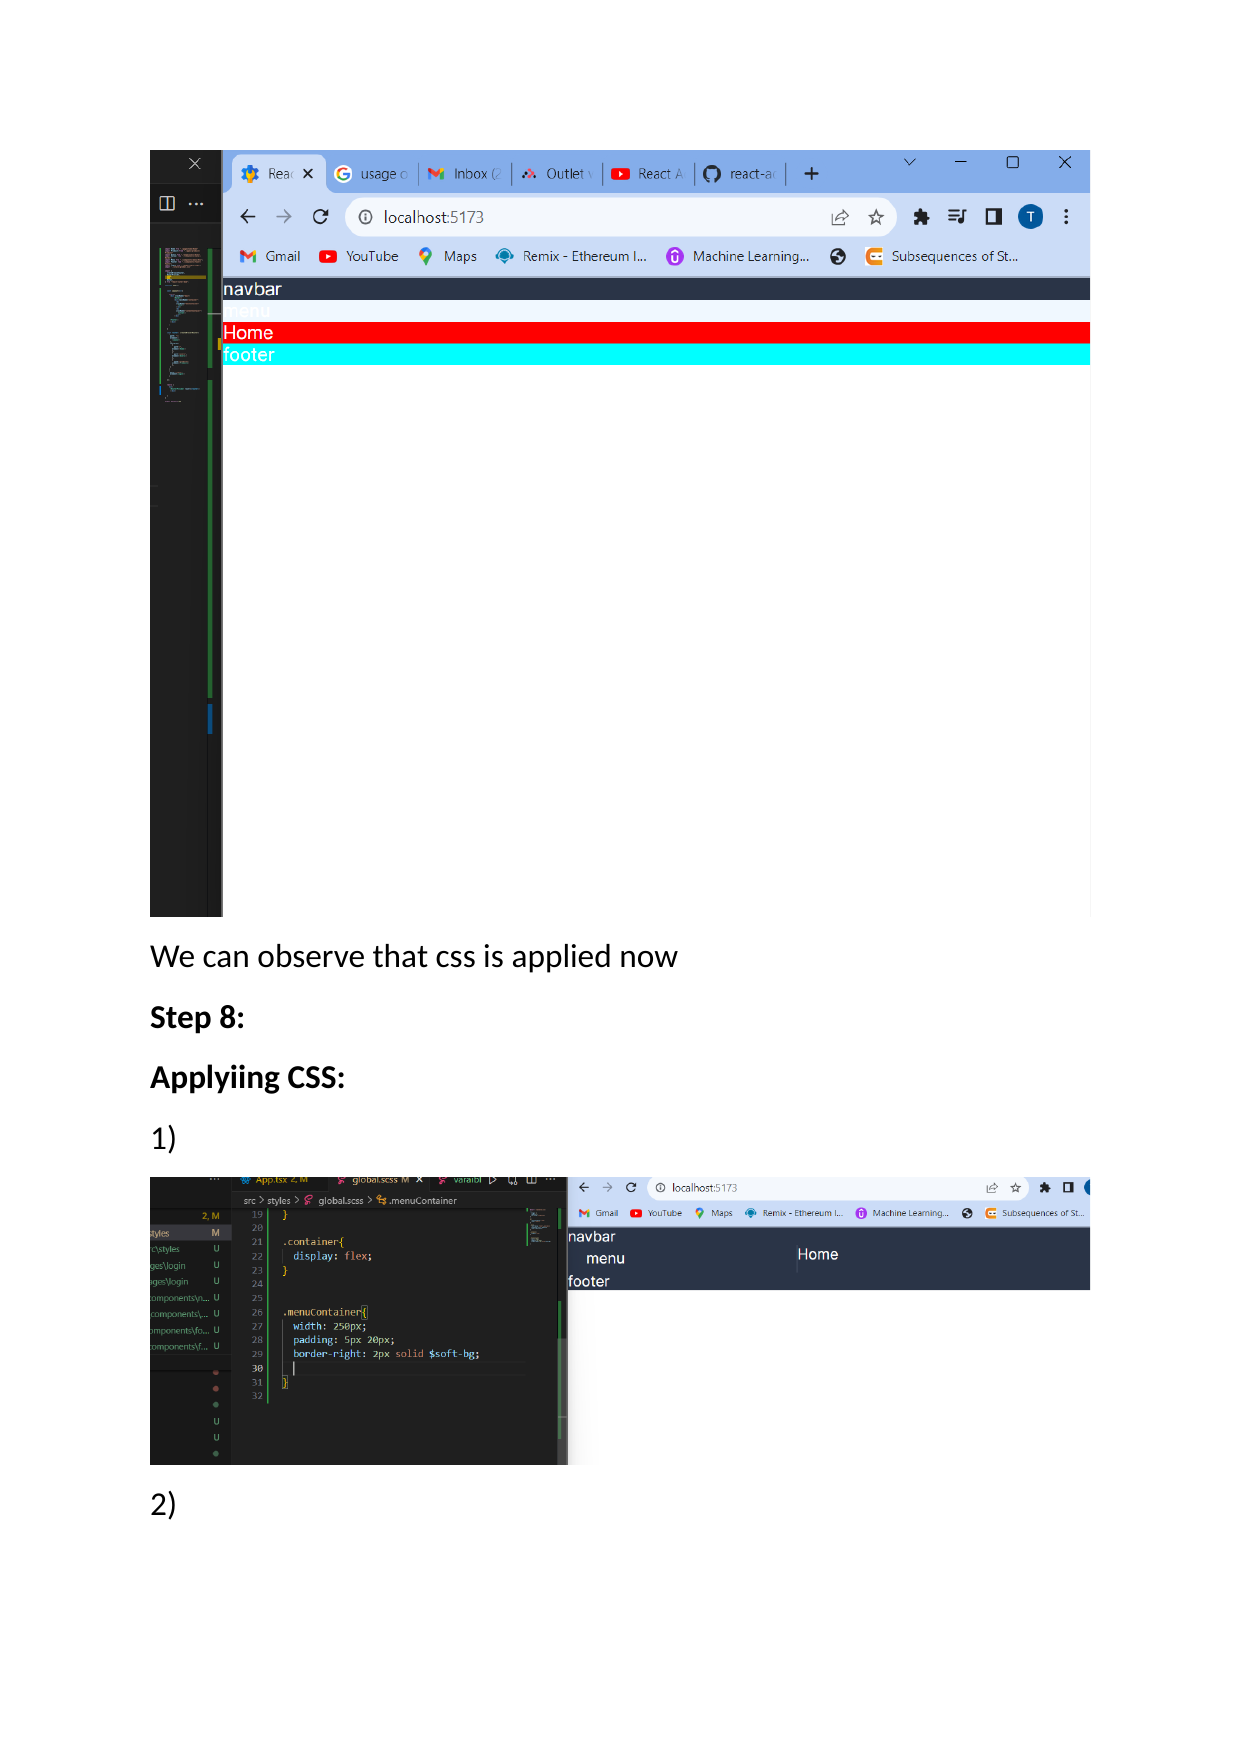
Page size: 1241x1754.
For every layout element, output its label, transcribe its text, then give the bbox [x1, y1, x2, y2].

picture [150, 1177, 1091, 1465]
text Step 8: [150, 996, 1090, 1037]
text We can observe that css is applied now [150, 935, 1090, 976]
text 2) [150, 1483, 1090, 1524]
text Applyiing CSS: [150, 1056, 1090, 1097]
text 1) [150, 1117, 1090, 1158]
picture [150, 150, 1091, 917]
